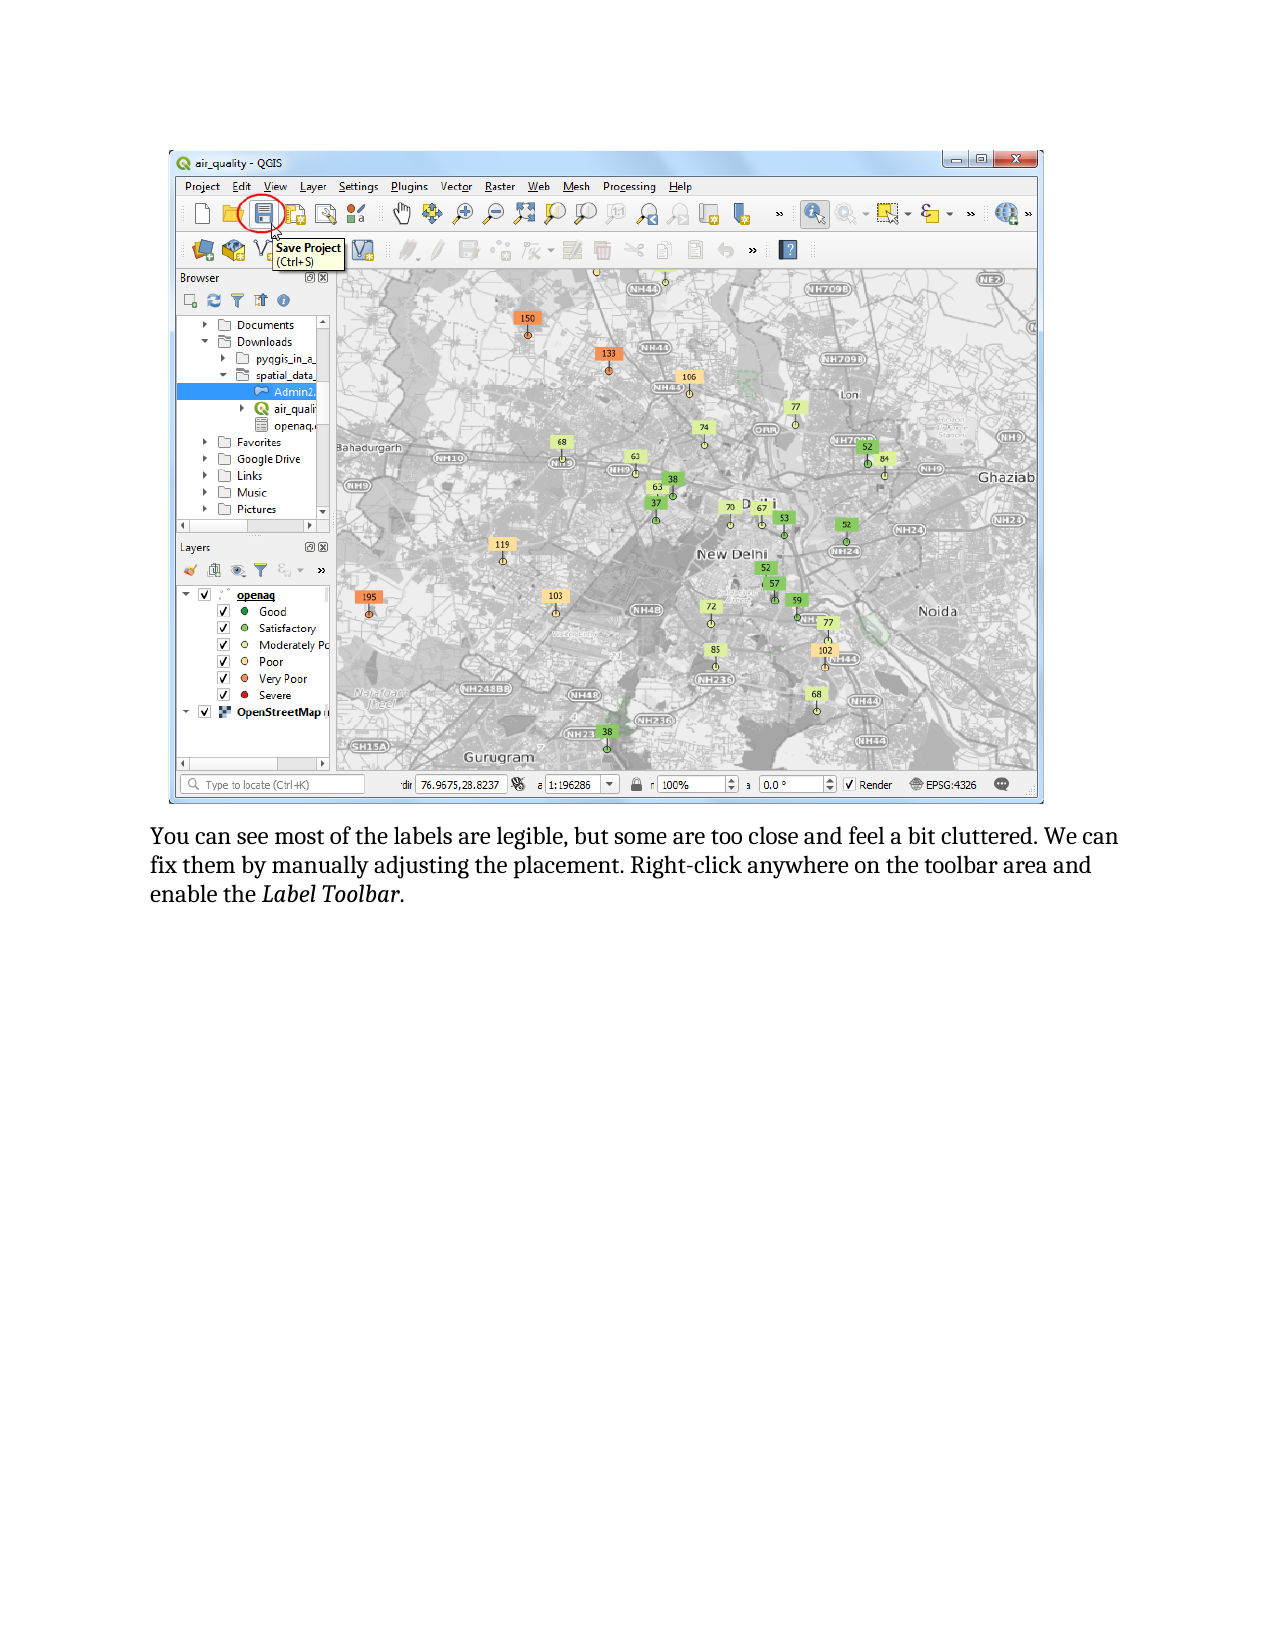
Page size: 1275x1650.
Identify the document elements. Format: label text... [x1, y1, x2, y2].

text You can see most of the labels are legible, but some are too close and feel a bit cluttered. We can fix them by manually adjusting the placement. Right-click anywhere on the toolbar area and enable the Label Toolbar. [150, 822, 1125, 908]
picture [168, 150, 1044, 804]
